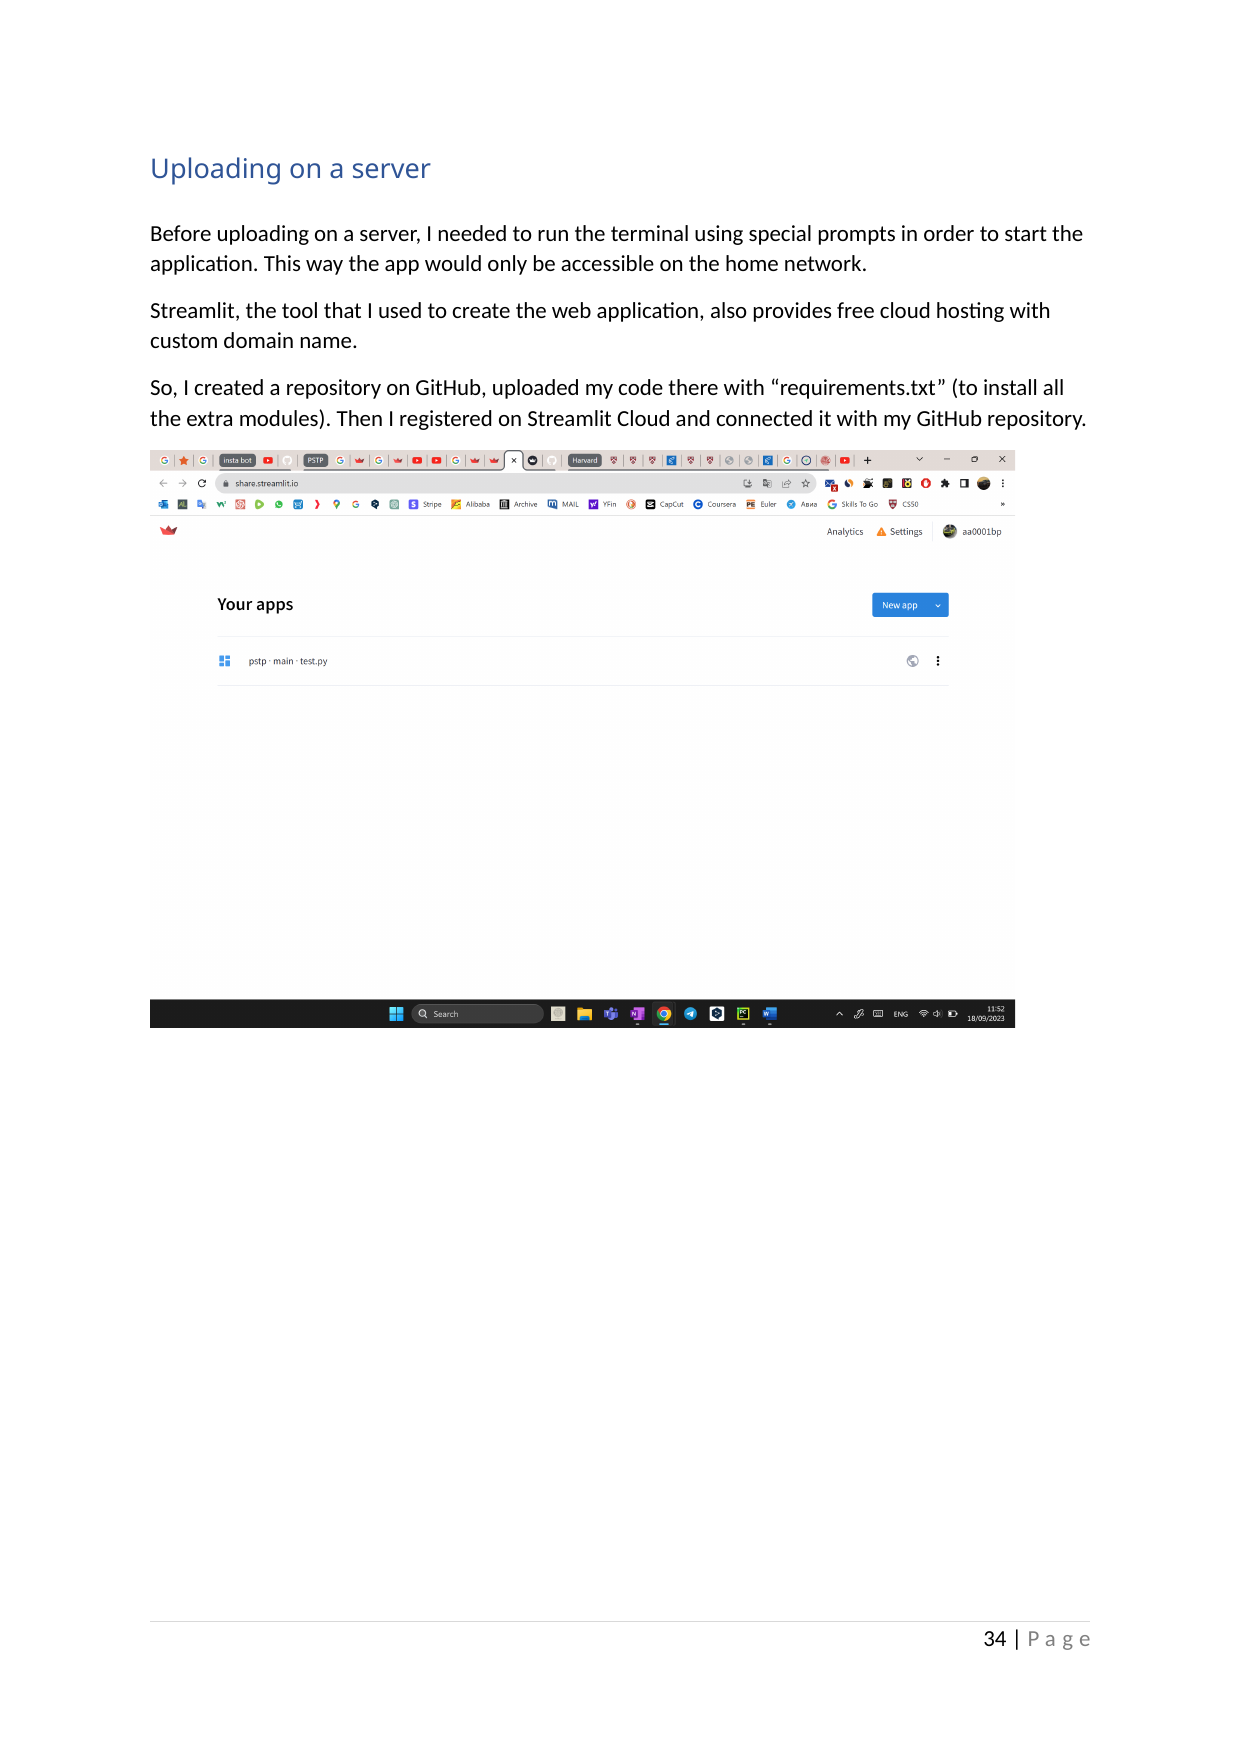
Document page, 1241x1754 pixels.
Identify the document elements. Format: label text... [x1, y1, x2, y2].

text So, I created a repository on GitHub, uploaded my code there with “requirements.txt” (to install all the extra modules). Then I registered on Streamlit Cloud and connected it with my GitHub repository. [150, 373, 1090, 432]
text Uploading on a server Before uploading on a server, I needed to run the terminal using special prompts in order to start the application. This way the app would only be accessible on the home network. [150, 150, 1090, 277]
picture [150, 450, 1016, 1028]
text Streamlit, the tool that I used to create the web application, also provides free cloud hosting with custom domain name. [150, 296, 1090, 354]
